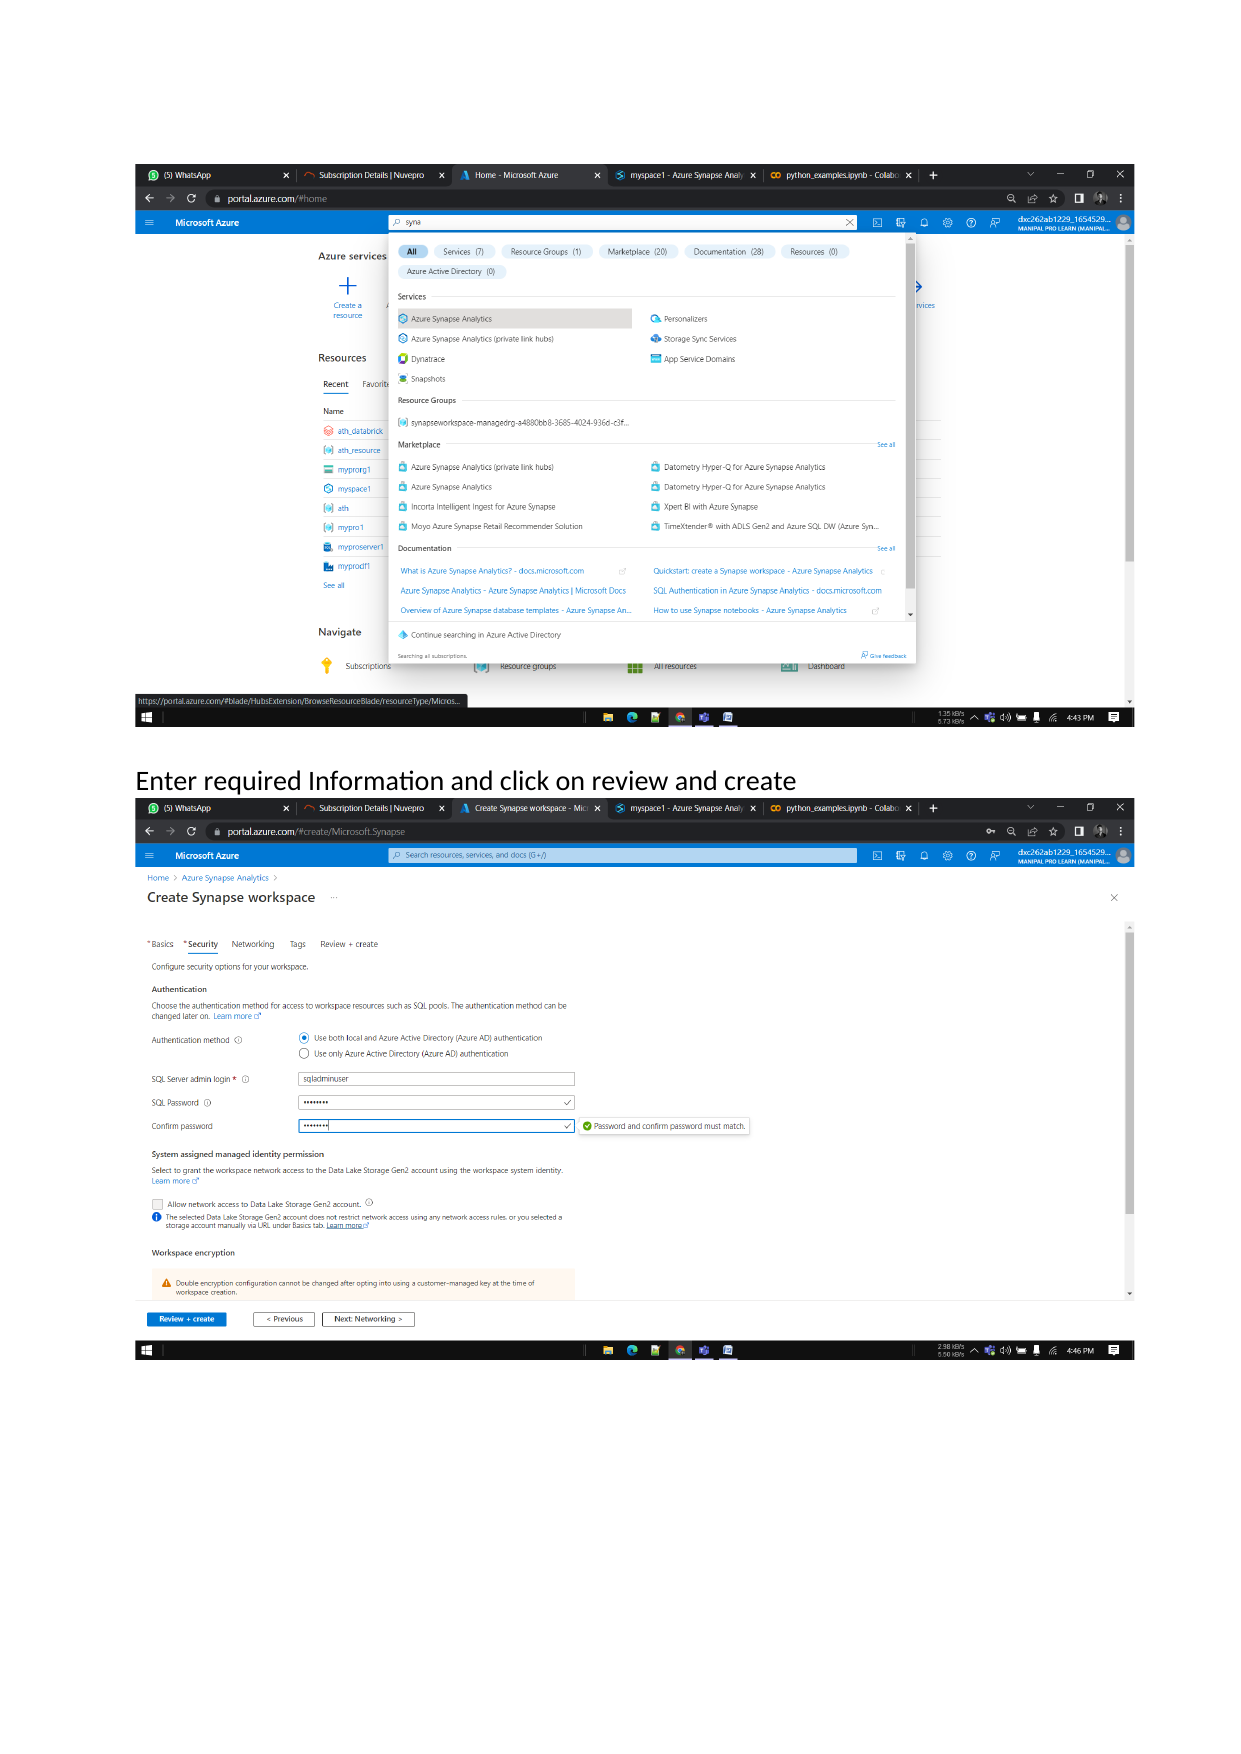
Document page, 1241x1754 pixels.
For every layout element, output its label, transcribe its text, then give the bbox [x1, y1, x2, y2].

picture [135, 164, 1135, 727]
text Enter required Information and click on review and create [135, 763, 1134, 797]
picture [135, 798, 1135, 1360]
